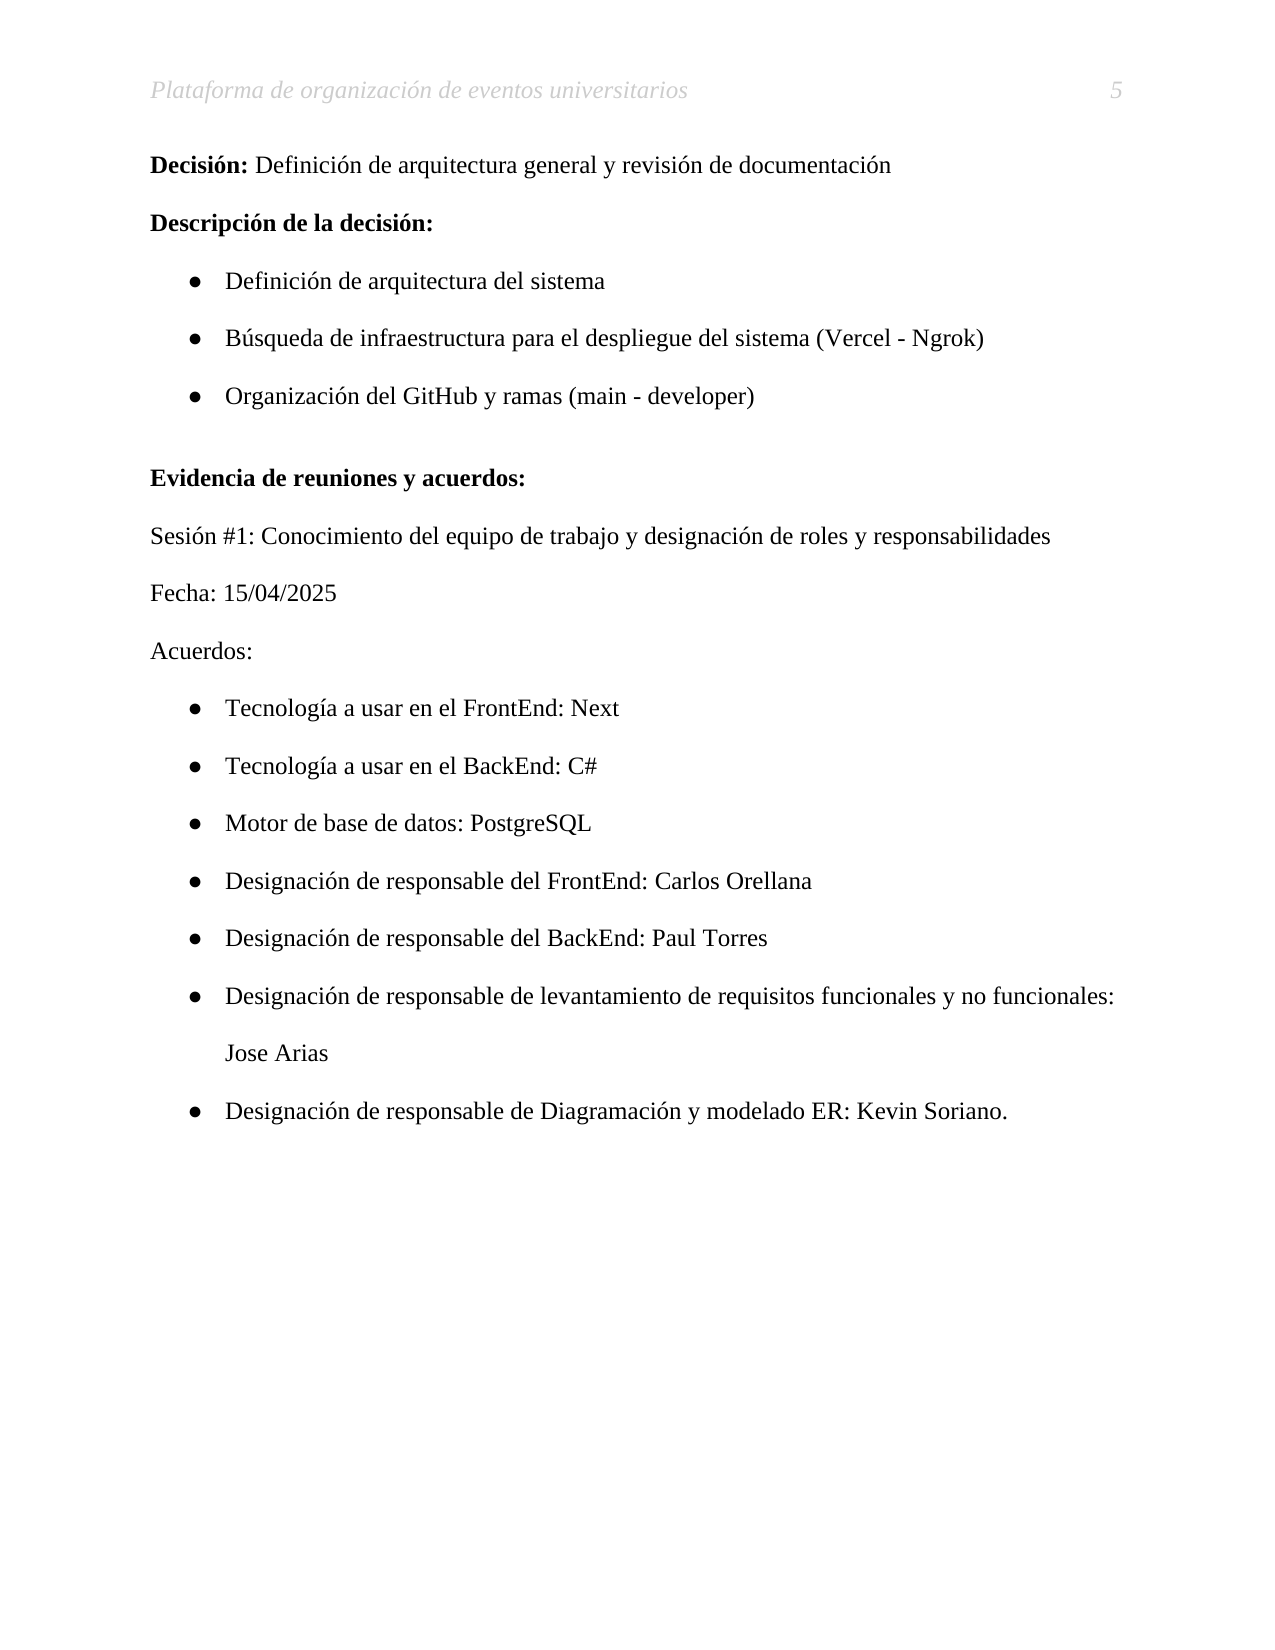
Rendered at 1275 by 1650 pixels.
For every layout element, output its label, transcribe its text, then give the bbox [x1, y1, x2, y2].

text Fecha: 15/04/2025 [150, 578, 1125, 607]
text Sesión #1: Conocimiento del equipo de trabajo y designación de roles y responsabilidades [150, 521, 1125, 550]
text Evidencia de reuniones y acuerdos: [150, 463, 1125, 492]
list Tecnología a usar en el BackEnd: C# [187, 751, 1125, 780]
list Designación de responsable del FrontEnd: Carlos Orellana [187, 866, 1125, 895]
text Decisión: Definición de arquitectura general y revisión de documentación [150, 150, 1125, 179]
list Búsqueda de infraestructura para el despliegue del sistema (Vercel - Ngrok) [187, 323, 1125, 352]
list Motor de base de datos: PostgreSQL [187, 808, 1125, 837]
list Organización del GitHub y ramas (main - developer) [187, 381, 1125, 410]
text Descripción de la decisión: [150, 208, 1125, 237]
list Definición de arquitectura del sistema [187, 266, 1125, 295]
list Designación de responsable de levantamiento de requisitos funcionales y no funcionales: Jose Arias [187, 981, 1125, 1067]
list Designación de responsable de Diagramación y modelado ER: Kevin Soriano. [187, 1096, 1125, 1125]
list Designación de responsable del BackEnd: Paul Torres [187, 923, 1125, 952]
text Acuerdos: [150, 636, 1125, 665]
list Tecnología a usar en el FrontEnd: Next [187, 693, 1125, 722]
